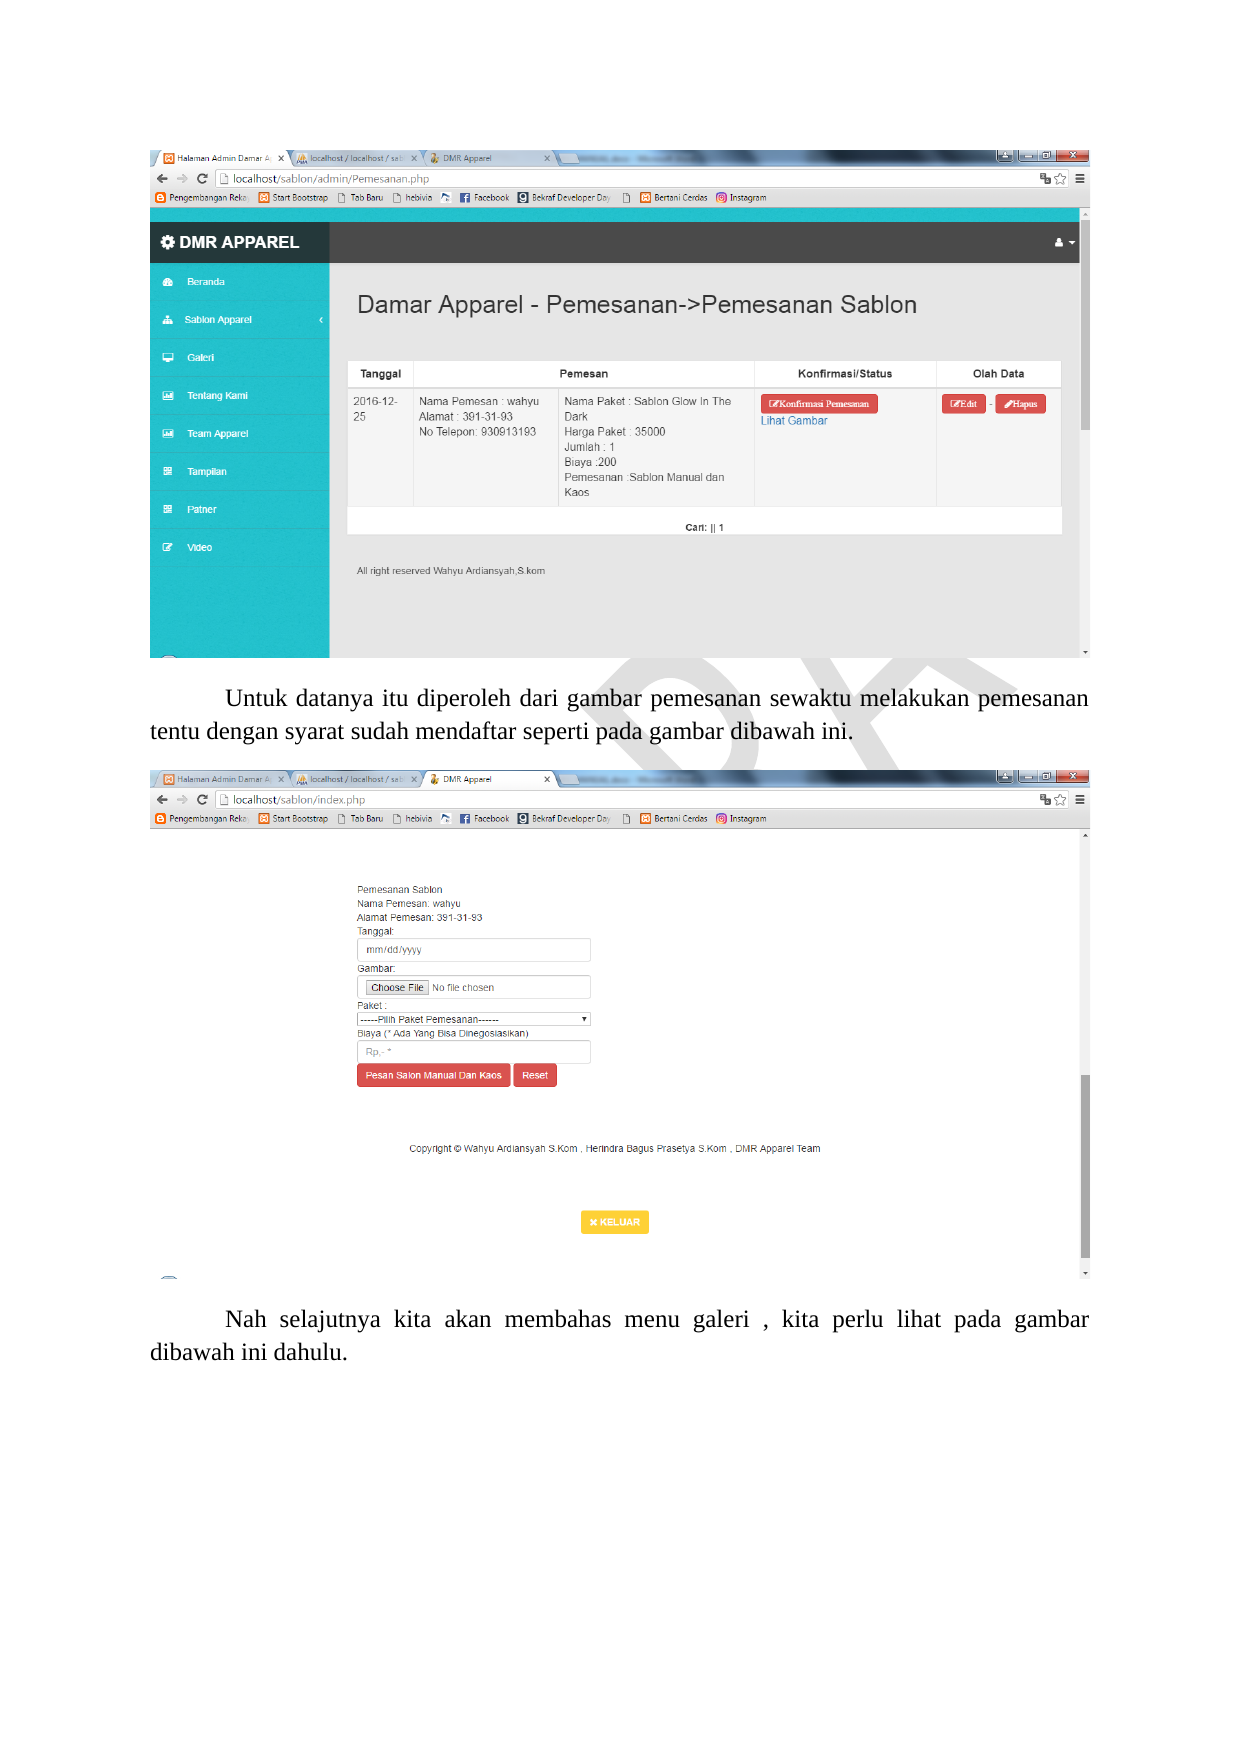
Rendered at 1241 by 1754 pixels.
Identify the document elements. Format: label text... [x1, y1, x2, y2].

picture [150, 770, 1091, 1279]
text Nah selajutnya kita akan membahas menu galeri , kita perlu lihat pada gambar dibawah ini dahulu. [150, 1304, 1090, 1366]
picture [150, 150, 1091, 658]
text Untuk datanya itu diperoleh dari gambar pemesanan sewaktu melakukan pemesanan tentu dengan syarat sudah mendaftar seperti pada gambar dibawah ini. [150, 683, 1090, 745]
